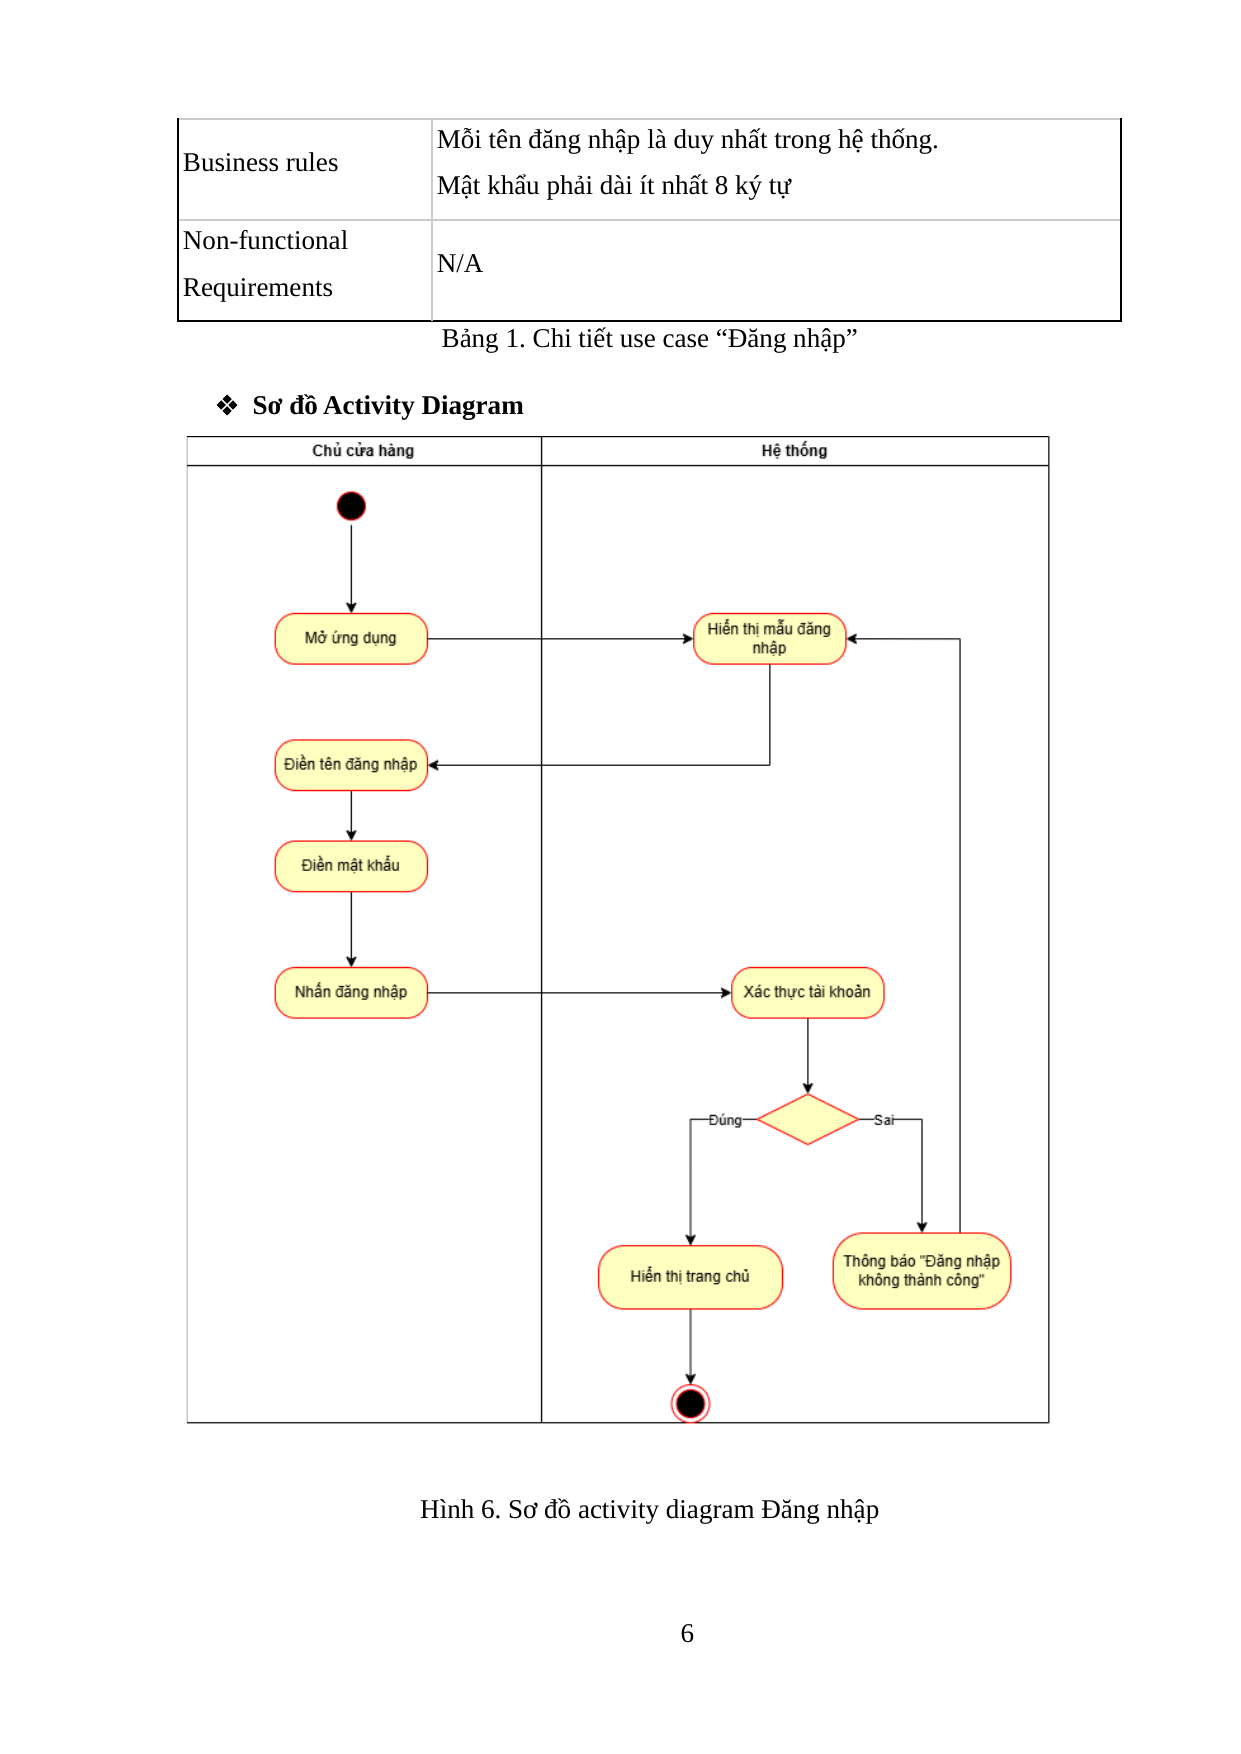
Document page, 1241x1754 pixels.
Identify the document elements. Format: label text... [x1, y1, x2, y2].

list Sơ đồ Activity Diagram [215, 389, 1122, 421]
table_cell Business rules [179, 120, 431, 219]
table_cell N/A [433, 221, 1120, 320]
table_cell Non-functional Requirements [179, 221, 431, 320]
table_cell Mỗi tên đăng nhập là duy nhất trong hệ thống. Mật khẩu phải dài ít nhất 8 ký tự [433, 120, 1120, 219]
text Hình 6. Sơ đồ activity diagram Đăng nhập [177, 1493, 1122, 1524]
picture [186, 436, 1113, 1432]
text Bảng 1. Chi tiết use case “Đăng nhập” [177, 322, 1122, 353]
